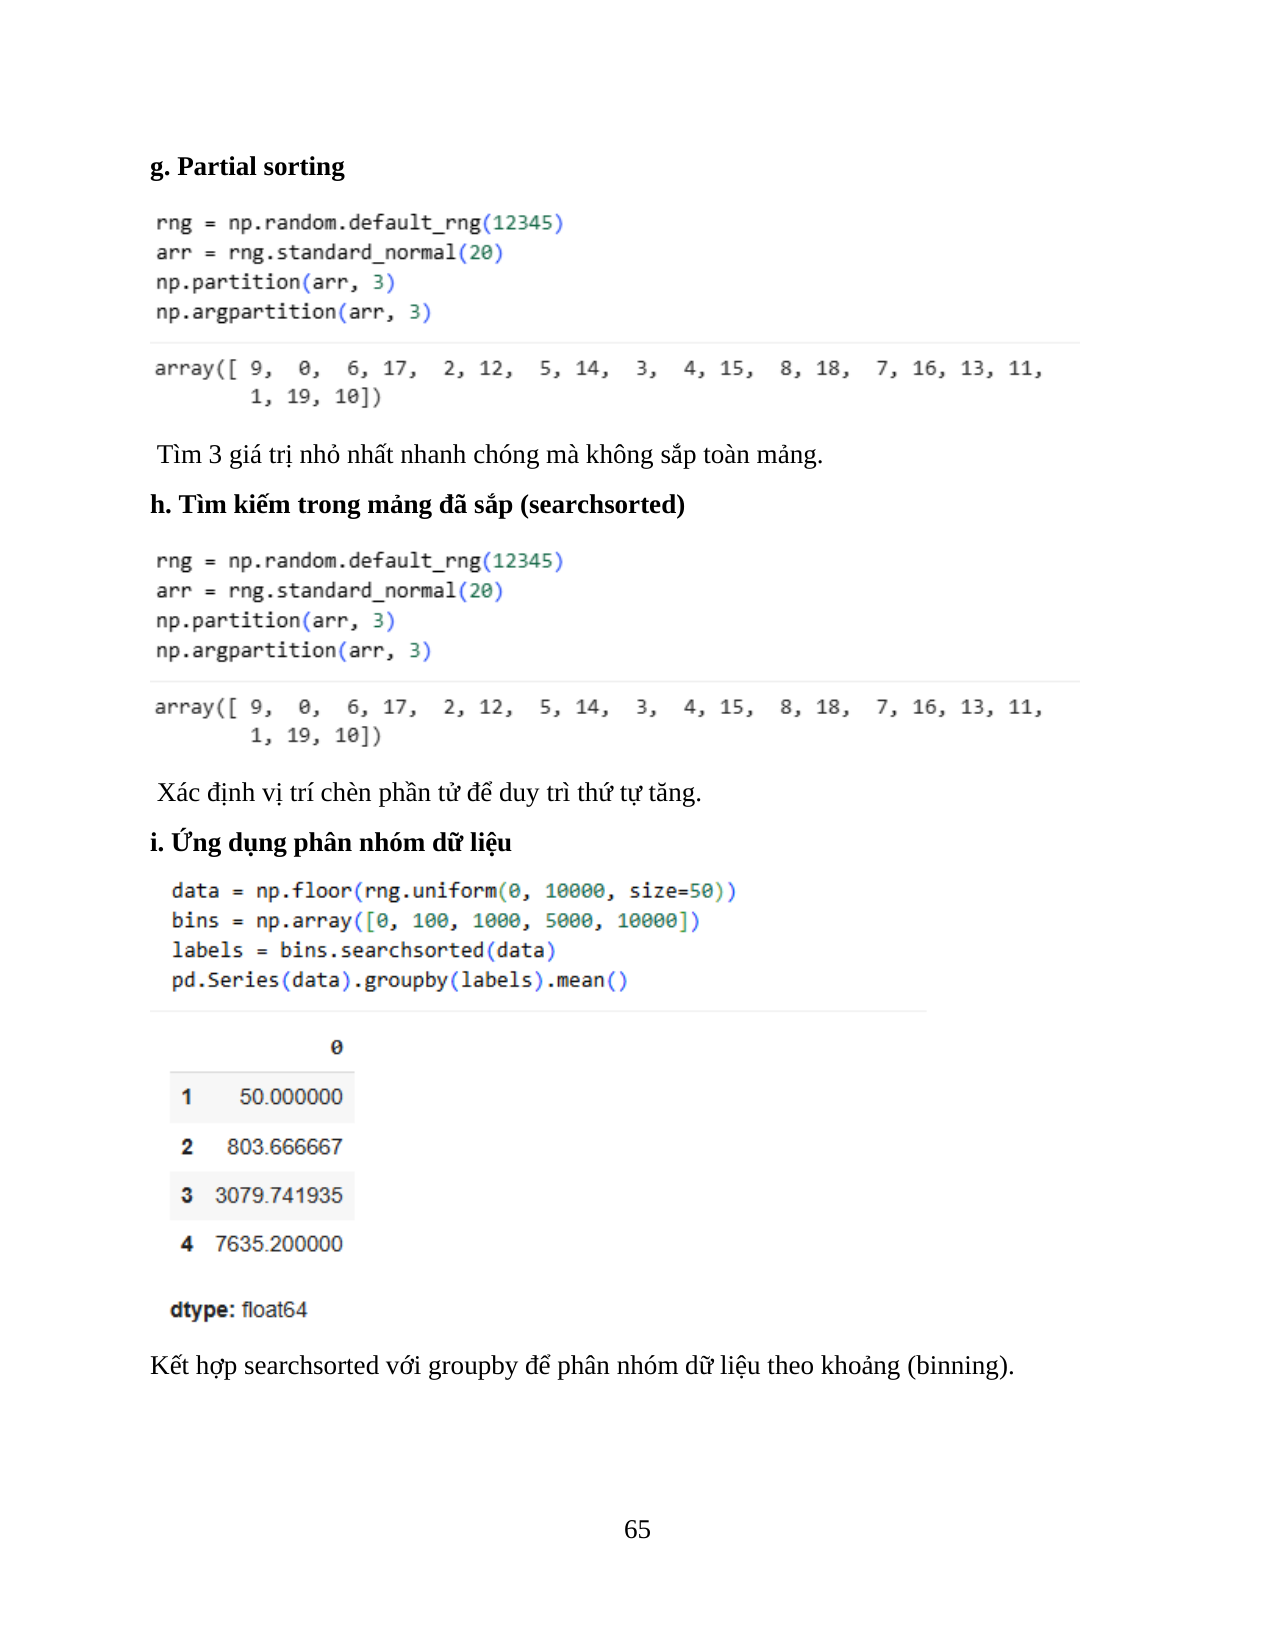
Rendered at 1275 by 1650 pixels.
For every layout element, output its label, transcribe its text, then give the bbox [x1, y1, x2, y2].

text g. Partial sorting [150, 150, 1125, 181]
picture [150, 876, 927, 1330]
text Tìm 3 giá trị nhỏ nhất nhanh chóng mà không sắp toàn mảng. [150, 438, 1125, 469]
text Kết hợp searchsorted với groupby để phân nhóm dữ liệu theo khoảng (binning). [150, 1349, 1125, 1380]
text i. Ứng dụng phân nhóm dữ liệu [150, 826, 1125, 858]
text Xác định vị trí chèn phần tử để duy trì thứ tự tăng. [150, 776, 1125, 807]
text h. Tìm kiếm trong mảng đã sắp (searchsorted) [150, 488, 1125, 519]
picture [150, 200, 1080, 419]
picture [150, 538, 1080, 758]
